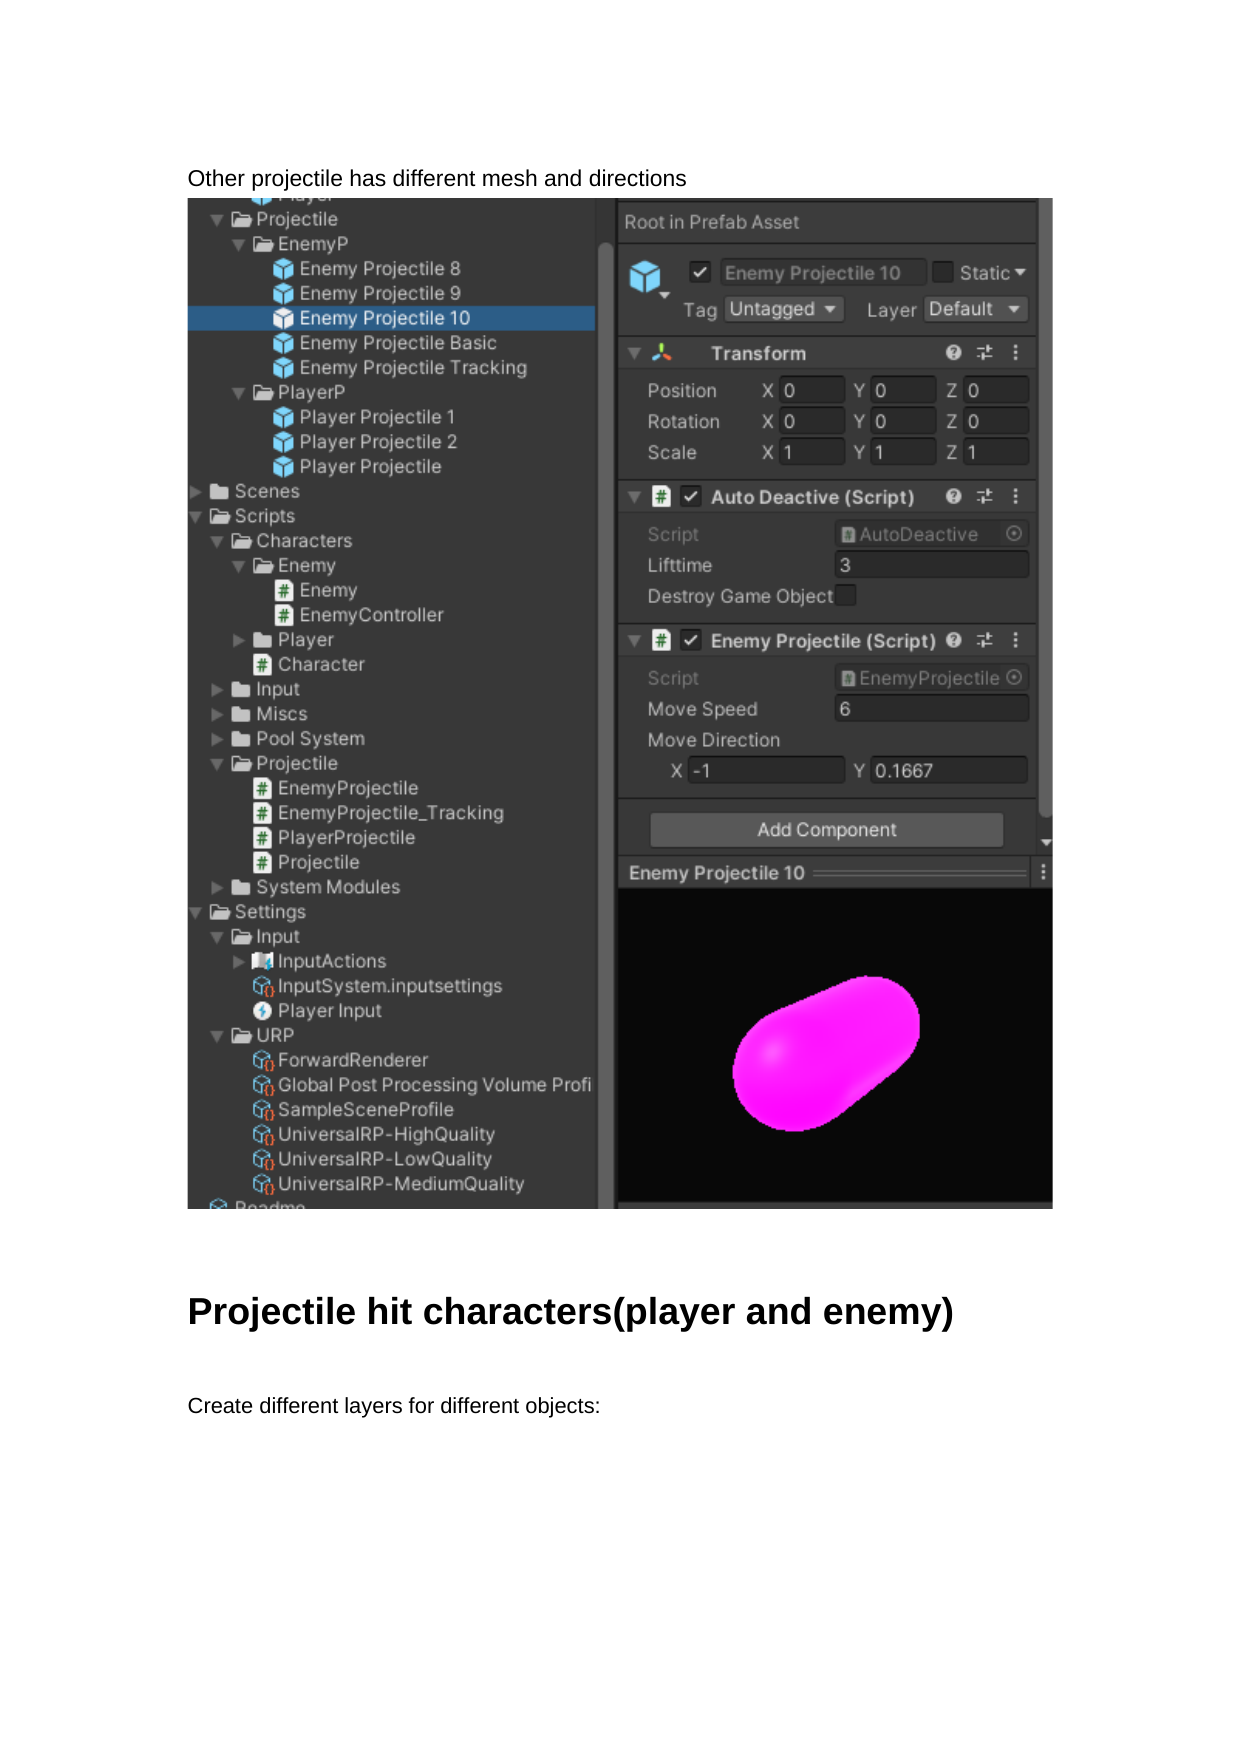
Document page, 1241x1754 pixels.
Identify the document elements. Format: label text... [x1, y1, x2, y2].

picture [187, 198, 1053, 1209]
text Create different layers for different objects: [187, 1389, 1053, 1421]
text Other projectile has different mesh and directions [187, 162, 1053, 194]
text Projectile hit characters(player and enemy) [187, 1278, 1053, 1343]
